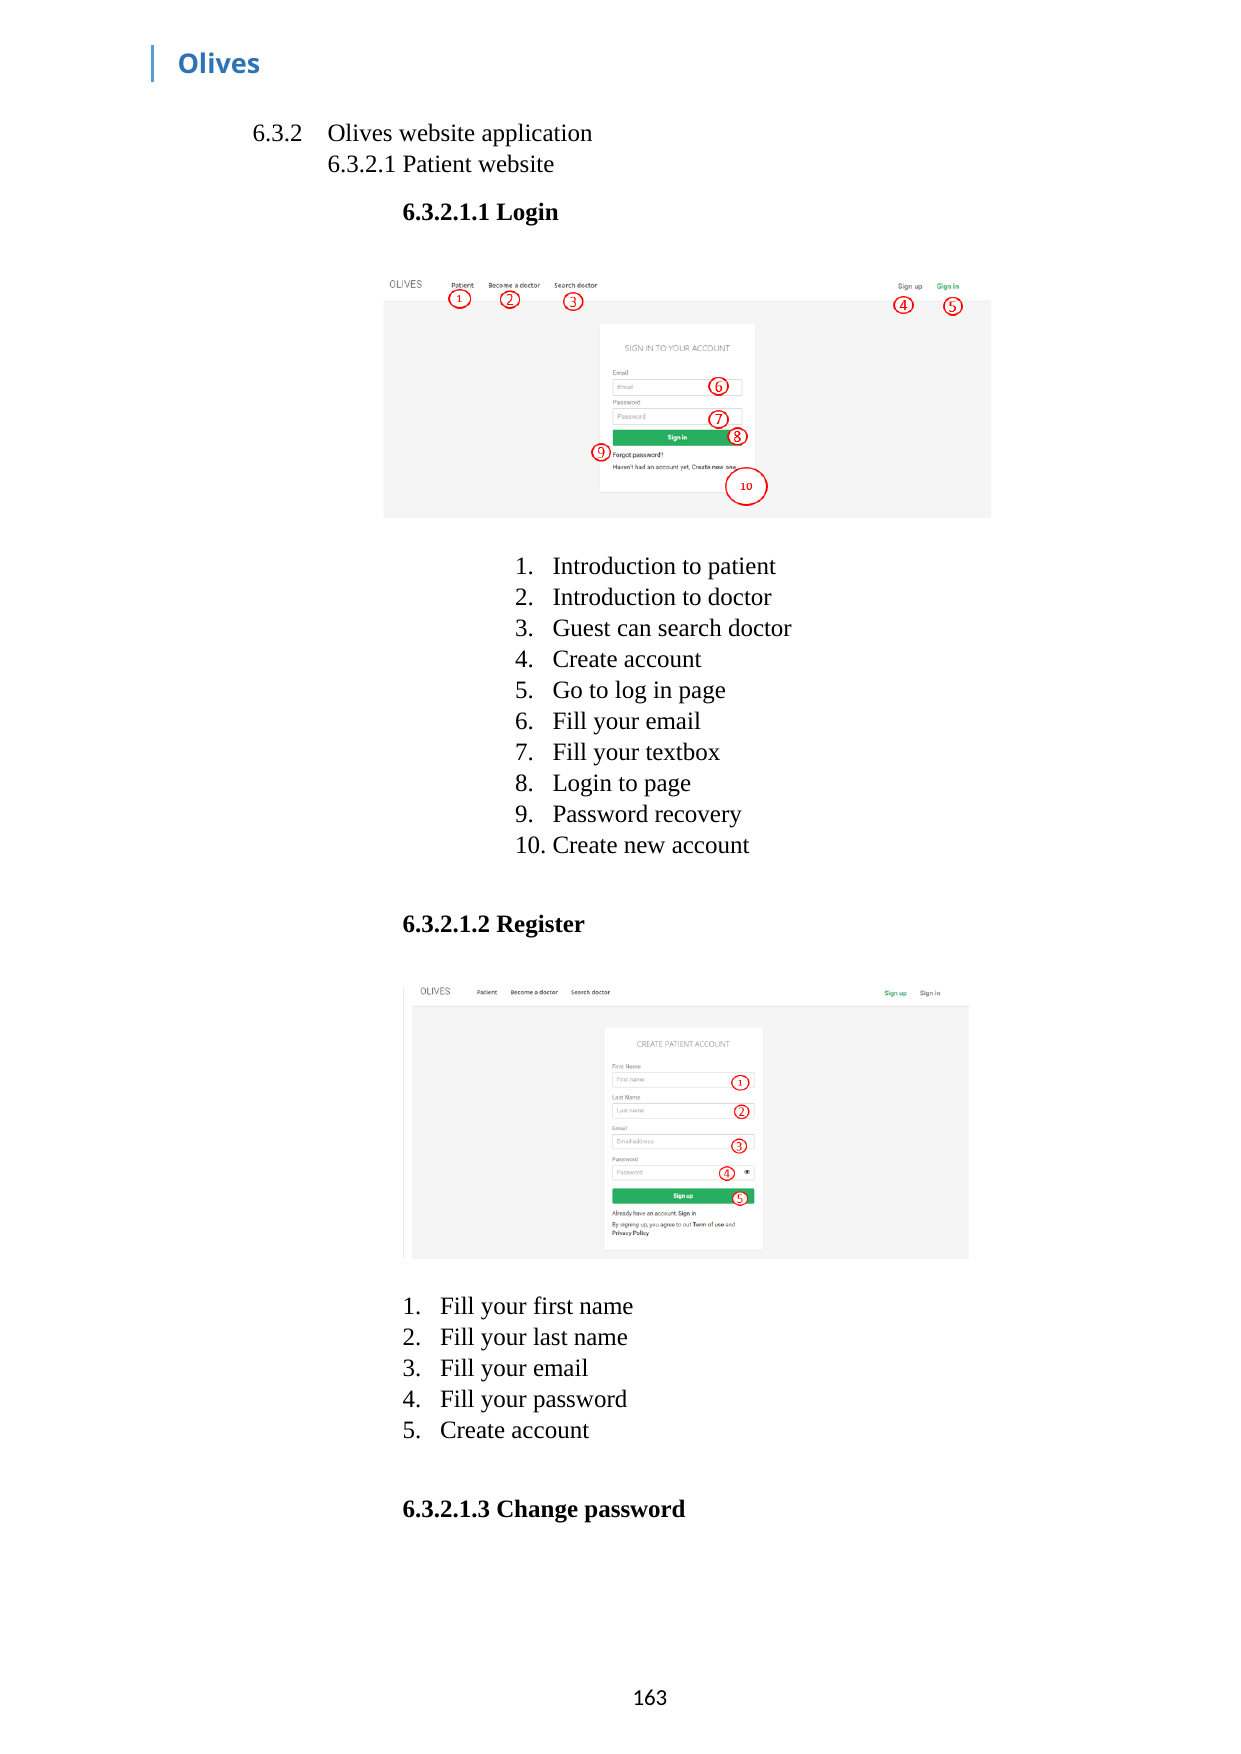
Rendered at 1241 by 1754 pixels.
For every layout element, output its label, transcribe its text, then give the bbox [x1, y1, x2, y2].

list Fill your first name [402, 1291, 1122, 1320]
text 6.3.2.1.1 Login [365, 197, 1122, 226]
list Create new account [515, 830, 1122, 859]
list Fill your textbox [515, 737, 1122, 766]
list Fill your last name [402, 1322, 1122, 1351]
picture [376, 275, 998, 518]
list Create account [515, 644, 1122, 673]
list Fill your email [402, 1353, 1122, 1382]
list Introduction to patient [515, 551, 1122, 580]
list Password recovery [515, 799, 1122, 828]
text 6.3.2.1 Patient website [252, 149, 1122, 178]
text 6.3.2.1.2 Register [365, 909, 1122, 938]
list Introduction to doctor [515, 582, 1122, 611]
list Create account [402, 1416, 1122, 1444]
list Fill your email [515, 706, 1122, 735]
subtitle Olives website application [252, 118, 1122, 147]
picture [403, 987, 971, 1259]
list Fill your password [402, 1384, 1122, 1413]
list Login to page [515, 768, 1122, 797]
list Go to log in page [515, 675, 1122, 704]
text 6.3.2.1.3 Change password [365, 1494, 1122, 1523]
list Guest can search doctor [515, 613, 1122, 642]
